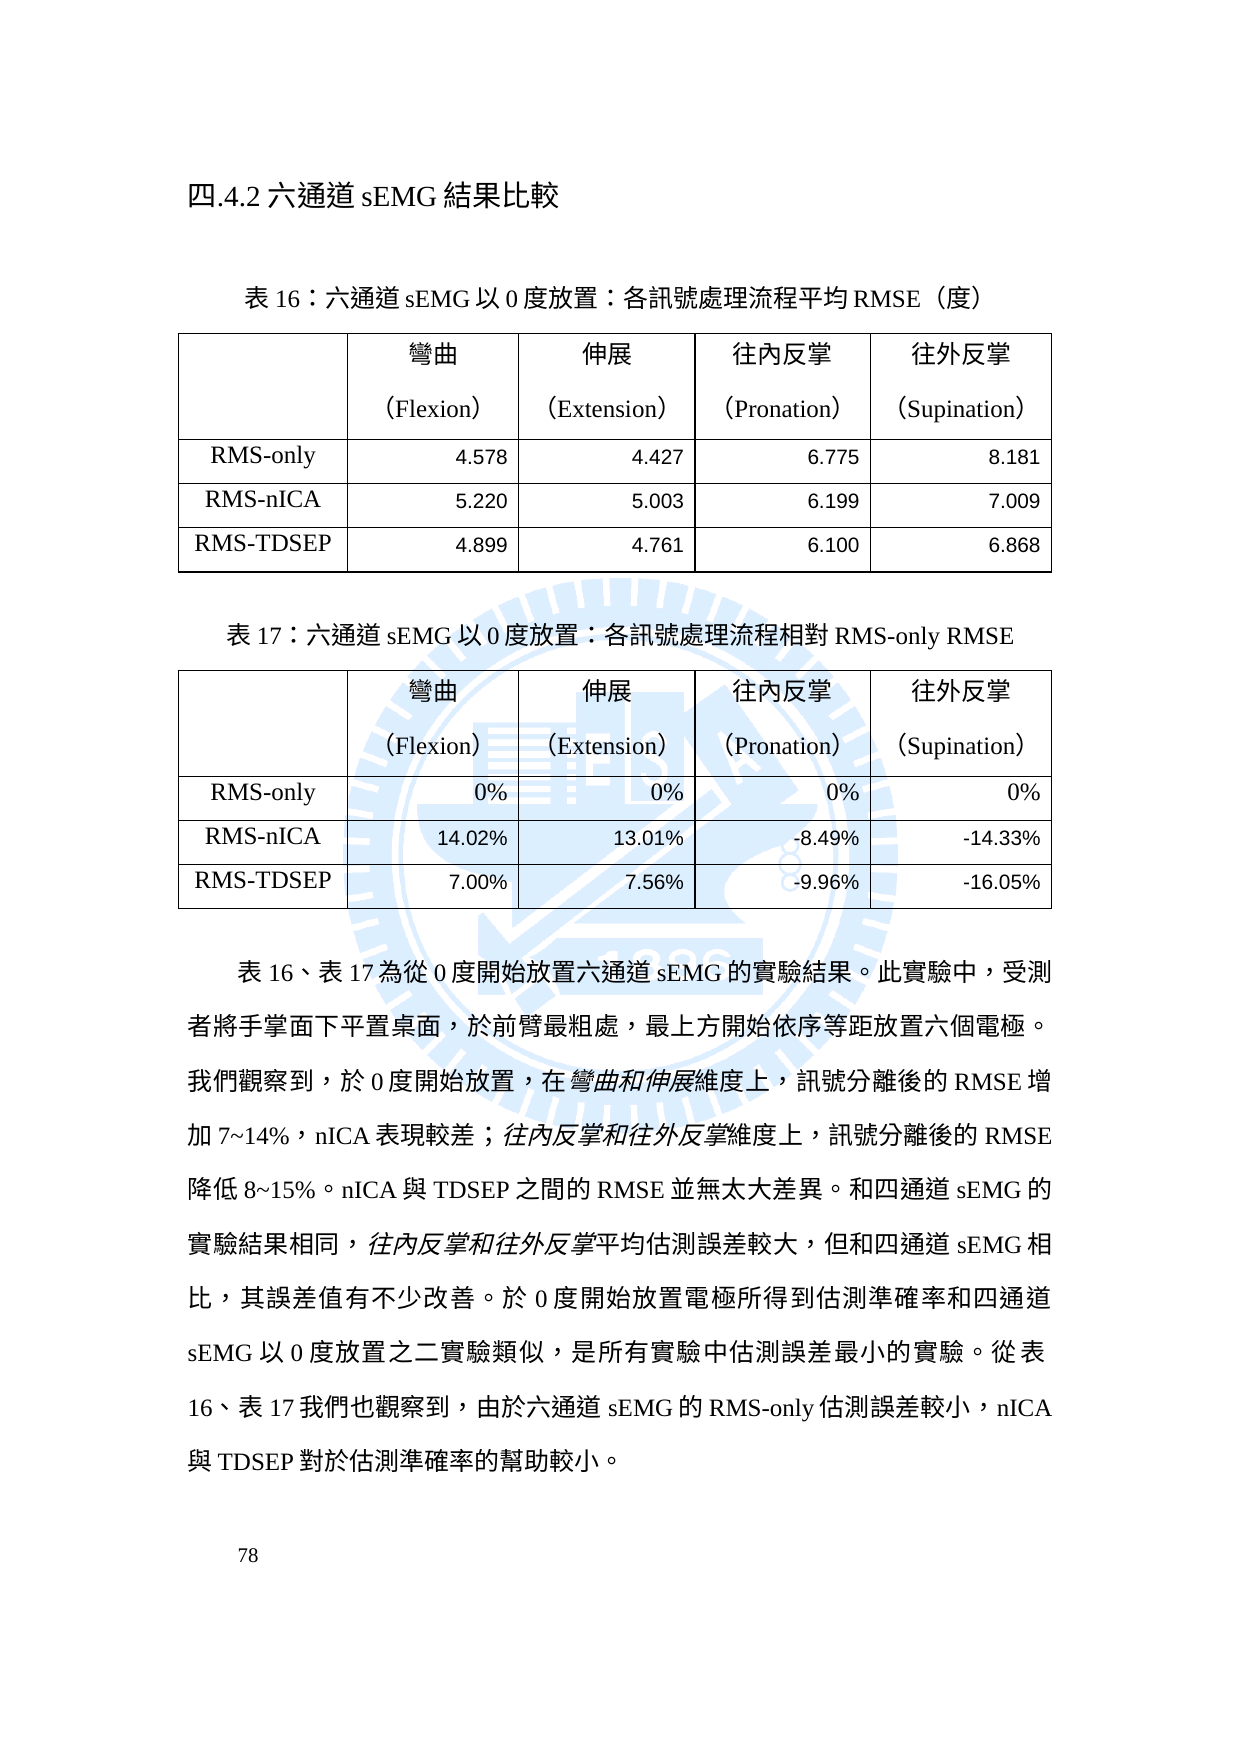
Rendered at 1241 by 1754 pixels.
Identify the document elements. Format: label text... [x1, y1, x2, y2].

table_cell RMS-TDSEP [179, 865, 347, 908]
table_cell 0% [871, 777, 1051, 820]
table_header 往外反掌 （Supination） [871, 334, 1051, 439]
table_cell 14.02% [348, 821, 518, 864]
table_cell 7.009 [871, 484, 1051, 527]
table_cell RMS-only [179, 440, 347, 483]
table_header [179, 671, 347, 776]
table_cell -14.33% [871, 821, 1051, 864]
table_cell RMS-TDSEP [179, 528, 347, 571]
table_header 彎曲 （Flexion） [348, 334, 518, 439]
subtitle 六通道sEMG結果比較 [187, 172, 1053, 214]
text 表 16：六通道sEMG以0度放置：各訊號處理流程平均RMSE（度） [187, 279, 1053, 315]
table_cell 5.003 [519, 484, 694, 527]
table_header 往內反掌 （Pronation） [696, 334, 870, 439]
table_cell 0% [519, 777, 694, 820]
table_cell -8.49% [696, 821, 870, 864]
table_cell 4.761 [519, 528, 694, 571]
table_cell RMS-nICA [179, 821, 347, 864]
table_header 伸展 （Extension） [519, 671, 694, 776]
table_cell 0% [696, 777, 870, 820]
table_cell 7.00% [348, 865, 518, 908]
table_cell RMS-nICA [179, 484, 347, 527]
table_cell -9.96% [696, 865, 870, 908]
table_cell RMS-only [179, 777, 347, 820]
table_header 彎曲 （Flexion） [348, 671, 518, 776]
table_cell -16.05% [871, 865, 1051, 908]
table_cell 6.199 [696, 484, 870, 527]
table_header 往外反掌 （Supination） [871, 671, 1051, 776]
table_header [179, 334, 347, 439]
table_cell 4.427 [519, 440, 694, 483]
table_cell 5.220 [348, 484, 518, 527]
table_cell 6.868 [871, 528, 1051, 571]
table_cell 8.181 [871, 440, 1051, 483]
table_cell 4.899 [348, 528, 518, 571]
table_cell 4.578 [348, 440, 518, 483]
text 表 17：六通道sEMG以0度放置：各訊號處理流程相對RMS-only RMSE [187, 616, 1053, 652]
table_cell 6.100 [696, 528, 870, 571]
table_header 往內反掌 （Pronation） [696, 671, 870, 776]
table_cell 7.56% [519, 865, 694, 908]
table_cell 6.775 [696, 440, 870, 483]
text 表 16、表 17為從0度開始放置六通道sEMG的實驗結果。此實驗中，受測者將手掌面下平置桌面，於前臂最粗處，最上方開始依序等距放置六個電極。我們觀察到，於0度開始放置，在彎曲和伸展維度上，訊號分離後的RMSE增加7~14%，nICA表現較差；往內反掌和往外反掌維度上，訊號分離後的RMSE降低8~15%。nICA與TDSEP之間的RMSE並無太大差異。和四通道sEMG的實驗結果相同，往內反掌和往外反掌平均估測誤差較大，但和四通道sEMG相比，其誤差值有不少改善。於0度開始放置電極所得到估測準確率和四通道sEMG以0度放置之二實驗類似，是所有實驗中估測誤差最小的實驗。從表 16、表 17我們也觀察到，由於六通道sEMG的RMS-only估測誤差較小，nICA與TDSEP對於估測準確率的幫助較小。 [187, 952, 1053, 1478]
table_header 伸展 （Extension） [519, 334, 694, 439]
table_cell 0% [348, 777, 518, 820]
table_cell 13.01% [519, 821, 694, 864]
